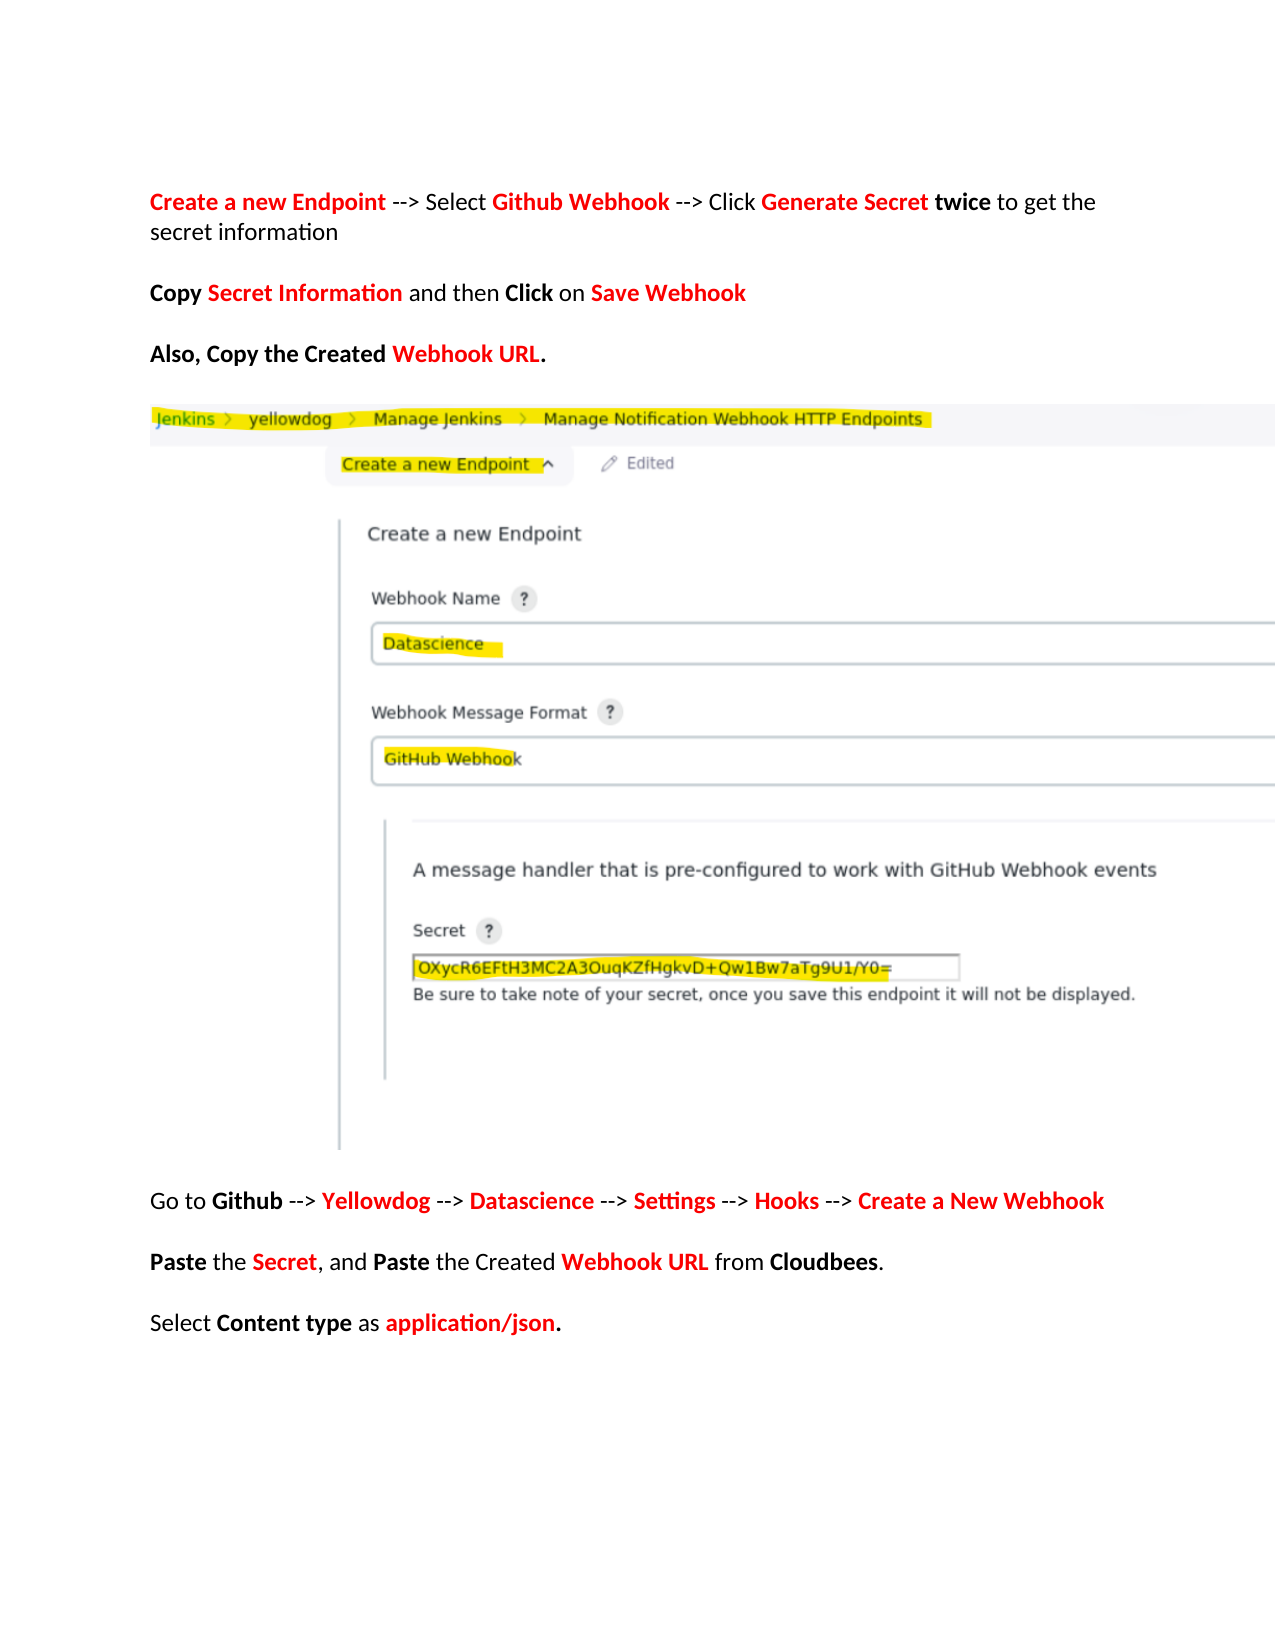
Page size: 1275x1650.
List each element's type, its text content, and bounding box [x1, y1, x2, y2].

text Copy Secret Information and then Click on Save Webhook [150, 277, 1125, 308]
text Create a new Endpoint --> Select Github Webhook --> Click Generate Secret twice to get the secret information [150, 186, 1125, 247]
text Go to Github --> Yellowdog --> Datascience --> Settings --> Hooks --> Create a New Webhook [150, 1185, 1125, 1215]
text Paste the Secret, and Paste the Created Webhook URL from Cloudbees. [150, 1246, 1125, 1276]
picture [150, 404, 1275, 1150]
text Select Content type as application/json. [150, 1307, 1125, 1337]
text Also, Copy the Created Webhook URL. [150, 338, 1125, 369]
